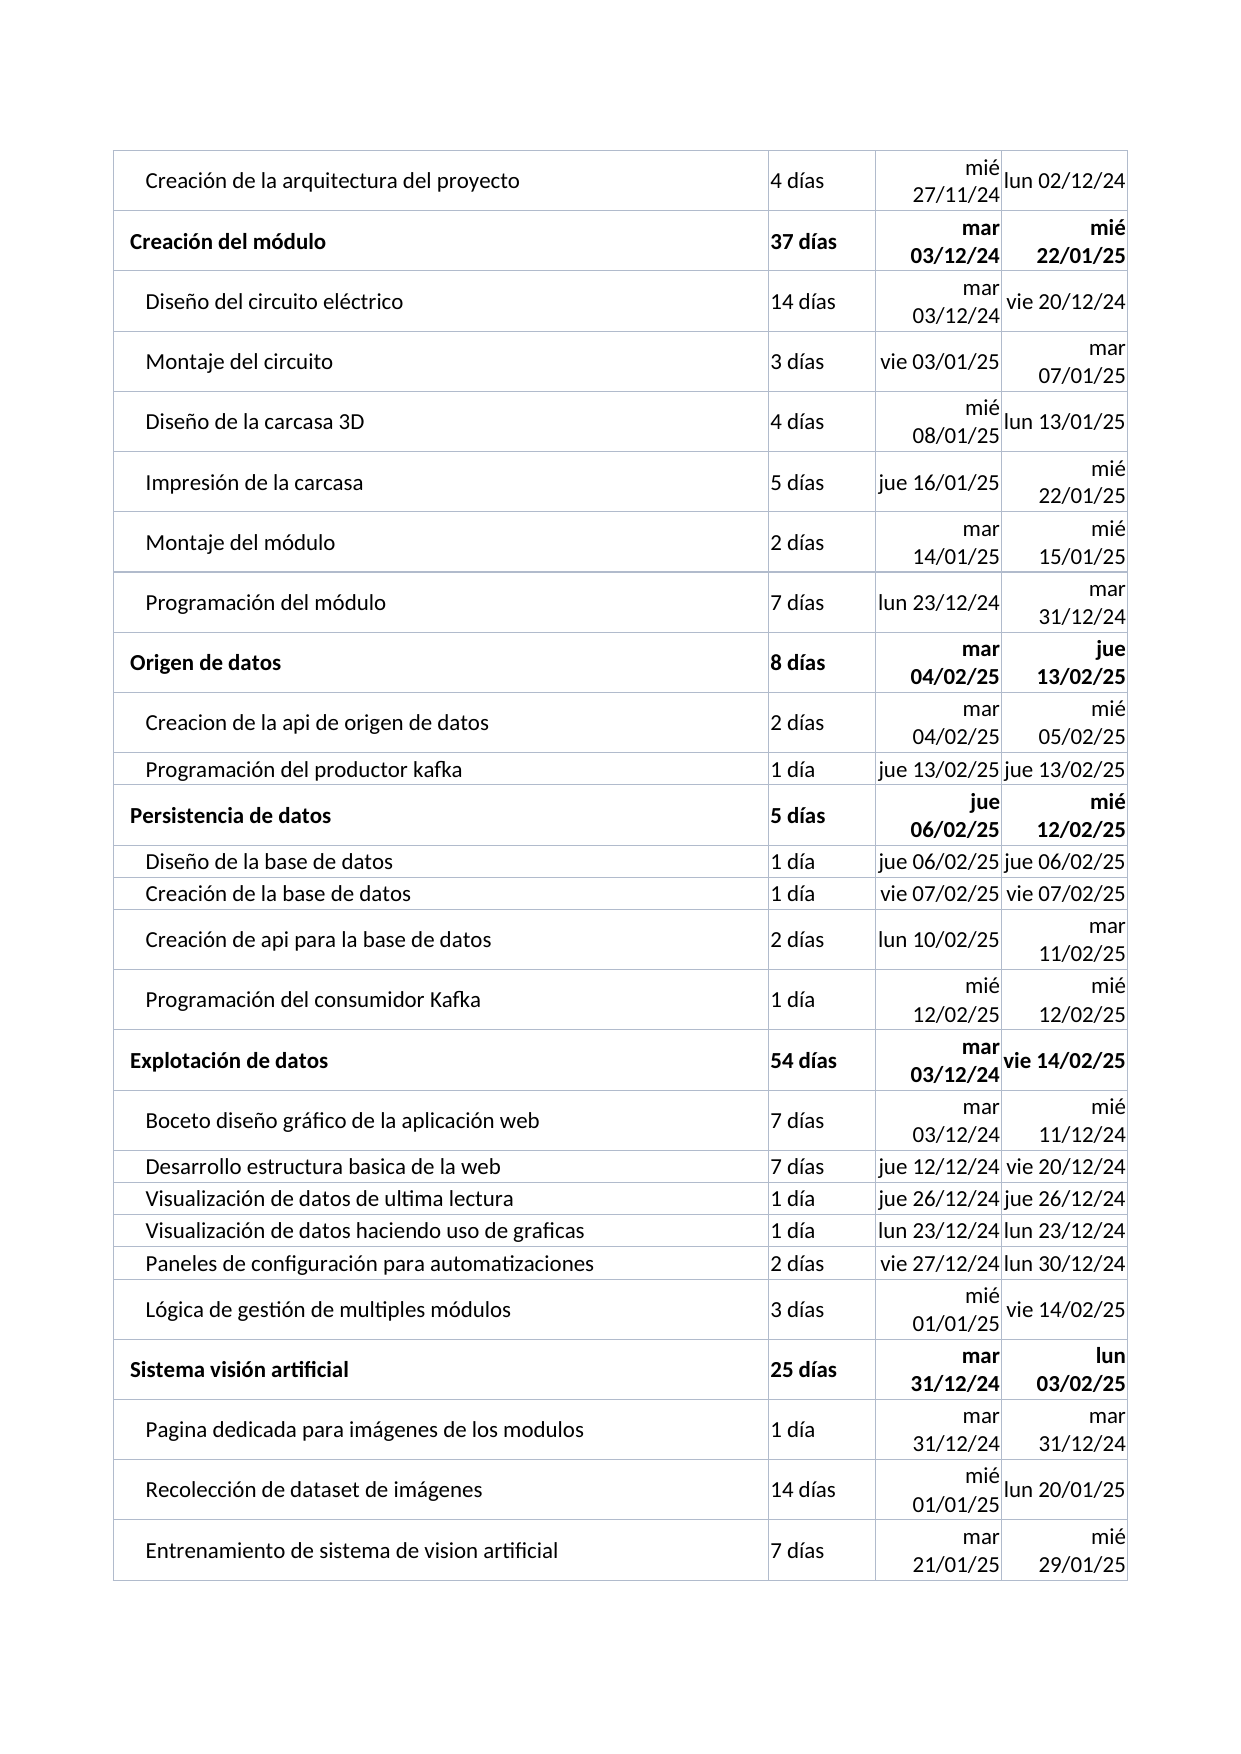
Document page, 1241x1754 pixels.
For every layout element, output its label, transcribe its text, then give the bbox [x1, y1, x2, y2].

table_cell mar 14/01/25 [876, 512, 1001, 571]
table_cell 2 días [769, 693, 875, 752]
table_cell vie 07/02/25 [876, 878, 1001, 909]
table_cell Sistema visión artificial [114, 1340, 768, 1399]
table_cell 3 días [769, 1280, 875, 1339]
table_cell lun 20/01/25 [1002, 1460, 1127, 1519]
table_cell 14 días [769, 271, 875, 331]
table_cell Origen de datos [114, 633, 768, 692]
table_cell mar 03/12/24 [876, 1030, 1001, 1089]
table_cell mié 22/01/25 [1002, 211, 1127, 270]
table_cell Explotación de datos [114, 1030, 768, 1089]
table_cell mar 31/12/24 [876, 1400, 1001, 1459]
table_cell 2 días [769, 1247, 875, 1278]
table_cell Pagina dedicada para imágenes de los modulos [114, 1400, 768, 1459]
table_cell lun 03/02/25 [1002, 1340, 1127, 1399]
table_cell 4 días [769, 392, 875, 451]
table_cell 5 días [769, 785, 875, 844]
table_cell jue 06/02/25 [876, 785, 1001, 844]
table_cell mar 03/12/24 [876, 1091, 1001, 1150]
table_cell mié 15/01/25 [1002, 512, 1127, 571]
table_cell mié 12/02/25 [876, 970, 1001, 1029]
table_cell mié 12/02/25 [1002, 785, 1127, 844]
table_cell jue 26/12/24 [876, 1183, 1001, 1214]
table_cell Recolección de dataset de imágenes [114, 1460, 768, 1519]
table_cell jue 06/02/25 [876, 846, 1001, 877]
table_cell jue 13/02/25 [876, 753, 1001, 784]
table_cell vie 27/12/24 [876, 1247, 1001, 1278]
table_cell 1 día [769, 1215, 875, 1246]
table_cell 4 días [769, 151, 875, 210]
table_cell Programación del consumidor Kafka [114, 970, 768, 1029]
table_cell Entrenamiento de sistema de vision artificial [114, 1520, 768, 1579]
table_cell vie 03/01/25 [876, 332, 1001, 391]
table_cell jue 16/01/25 [876, 452, 1001, 511]
table_cell mié 08/01/25 [876, 392, 1001, 451]
table_cell Creación del módulo [114, 211, 768, 270]
table_cell mié 05/02/25 [1002, 693, 1127, 752]
table_cell mar 31/12/24 [1002, 1400, 1127, 1459]
table_cell 8 días [769, 633, 875, 692]
table_cell mar 03/12/24 [876, 211, 1001, 270]
table_cell Creación de la arquitectura del proyecto [114, 151, 768, 210]
table_cell mar 21/01/25 [876, 1520, 1001, 1579]
table_cell 7 días [769, 1091, 875, 1150]
table_cell lun 23/12/24 [876, 573, 1001, 632]
table_cell 2 días [769, 512, 875, 571]
table_cell lun 02/12/24 [1002, 151, 1127, 210]
table_cell Boceto diseño gráfico de la aplicación web [114, 1091, 768, 1150]
table_cell 2 días [769, 910, 875, 969]
table_cell Creación de la base de datos [114, 878, 768, 909]
table_cell mié 01/01/25 [876, 1460, 1001, 1519]
table_cell 1 día [769, 1183, 875, 1214]
table_cell Diseño de la base de datos [114, 846, 768, 877]
table_cell jue 26/12/24 [1002, 1183, 1127, 1214]
table_cell mié 12/02/25 [1002, 970, 1127, 1029]
table_cell vie 14/02/25 [1002, 1280, 1127, 1339]
table_cell mar 11/02/25 [1002, 910, 1127, 969]
table_cell 54 días [769, 1030, 875, 1089]
table_cell Programación del productor kafka [114, 753, 768, 784]
table_cell mar 04/02/25 [876, 633, 1001, 692]
table_cell 1 día [769, 970, 875, 1029]
table_cell lun 13/01/25 [1002, 392, 1127, 451]
table_cell Creación de api para la base de datos [114, 910, 768, 969]
table_cell 7 días [769, 573, 875, 632]
table_cell lun 23/12/24 [1002, 1215, 1127, 1246]
table_cell lun 30/12/24 [1002, 1247, 1127, 1278]
table_cell jue 13/02/25 [1002, 753, 1127, 784]
table_cell mié 22/01/25 [1002, 452, 1127, 511]
table_cell Diseño del circuito eléctrico [114, 271, 768, 331]
table_cell Programación del módulo [114, 573, 768, 632]
table_cell Diseño de la carcasa 3D [114, 392, 768, 451]
table_cell Lógica de gestión de multiples módulos [114, 1280, 768, 1339]
table_cell mar 31/12/24 [876, 1340, 1001, 1399]
table_cell vie 07/02/25 [1002, 878, 1127, 909]
table_cell 1 día [769, 1400, 875, 1459]
table_cell 1 día [769, 878, 875, 909]
table_cell Desarrollo estructura basica de la web [114, 1151, 768, 1182]
table_cell Paneles de configuración para automatizaciones [114, 1247, 768, 1278]
table_cell lun 10/02/25 [876, 910, 1001, 969]
table_cell 5 días [769, 452, 875, 511]
table_cell Montaje del circuito [114, 332, 768, 391]
table_cell vie 14/02/25 [1002, 1030, 1127, 1089]
table_cell jue 12/12/24 [876, 1151, 1001, 1182]
table_cell 25 días [769, 1340, 875, 1399]
table_cell 7 días [769, 1520, 875, 1579]
table_cell mié 29/01/25 [1002, 1520, 1127, 1579]
table_cell vie 20/12/24 [1002, 271, 1127, 331]
table_cell Montaje del módulo [114, 512, 768, 571]
table_cell mié 11/12/24 [1002, 1091, 1127, 1150]
table_cell mar 04/02/25 [876, 693, 1001, 752]
table_cell 14 días [769, 1460, 875, 1519]
table_cell 37 días [769, 211, 875, 270]
table_cell mié 01/01/25 [876, 1280, 1001, 1339]
table_cell 3 días [769, 332, 875, 391]
table_cell Persistencia de datos [114, 785, 768, 844]
table_cell Impresión de la carcasa [114, 452, 768, 511]
table_cell Visualización de datos haciendo uso de graficas [114, 1215, 768, 1246]
table_cell jue 06/02/25 [1002, 846, 1127, 877]
table_cell vie 20/12/24 [1002, 1151, 1127, 1182]
table_cell Creacion de la api de origen de datos [114, 693, 768, 752]
table_cell 1 día [769, 846, 875, 877]
table_cell mar 31/12/24 [1002, 573, 1127, 632]
table_cell mar 03/12/24 [876, 271, 1001, 331]
table_cell mar 07/01/25 [1002, 332, 1127, 391]
table_cell 7 días [769, 1151, 875, 1182]
table_cell Visualización de datos de ultima lectura [114, 1183, 768, 1214]
table_cell lun 23/12/24 [876, 1215, 1001, 1246]
table_cell 1 día [769, 753, 875, 784]
table_cell mié 27/11/24 [876, 151, 1001, 210]
table_cell jue 13/02/25 [1002, 633, 1127, 692]
